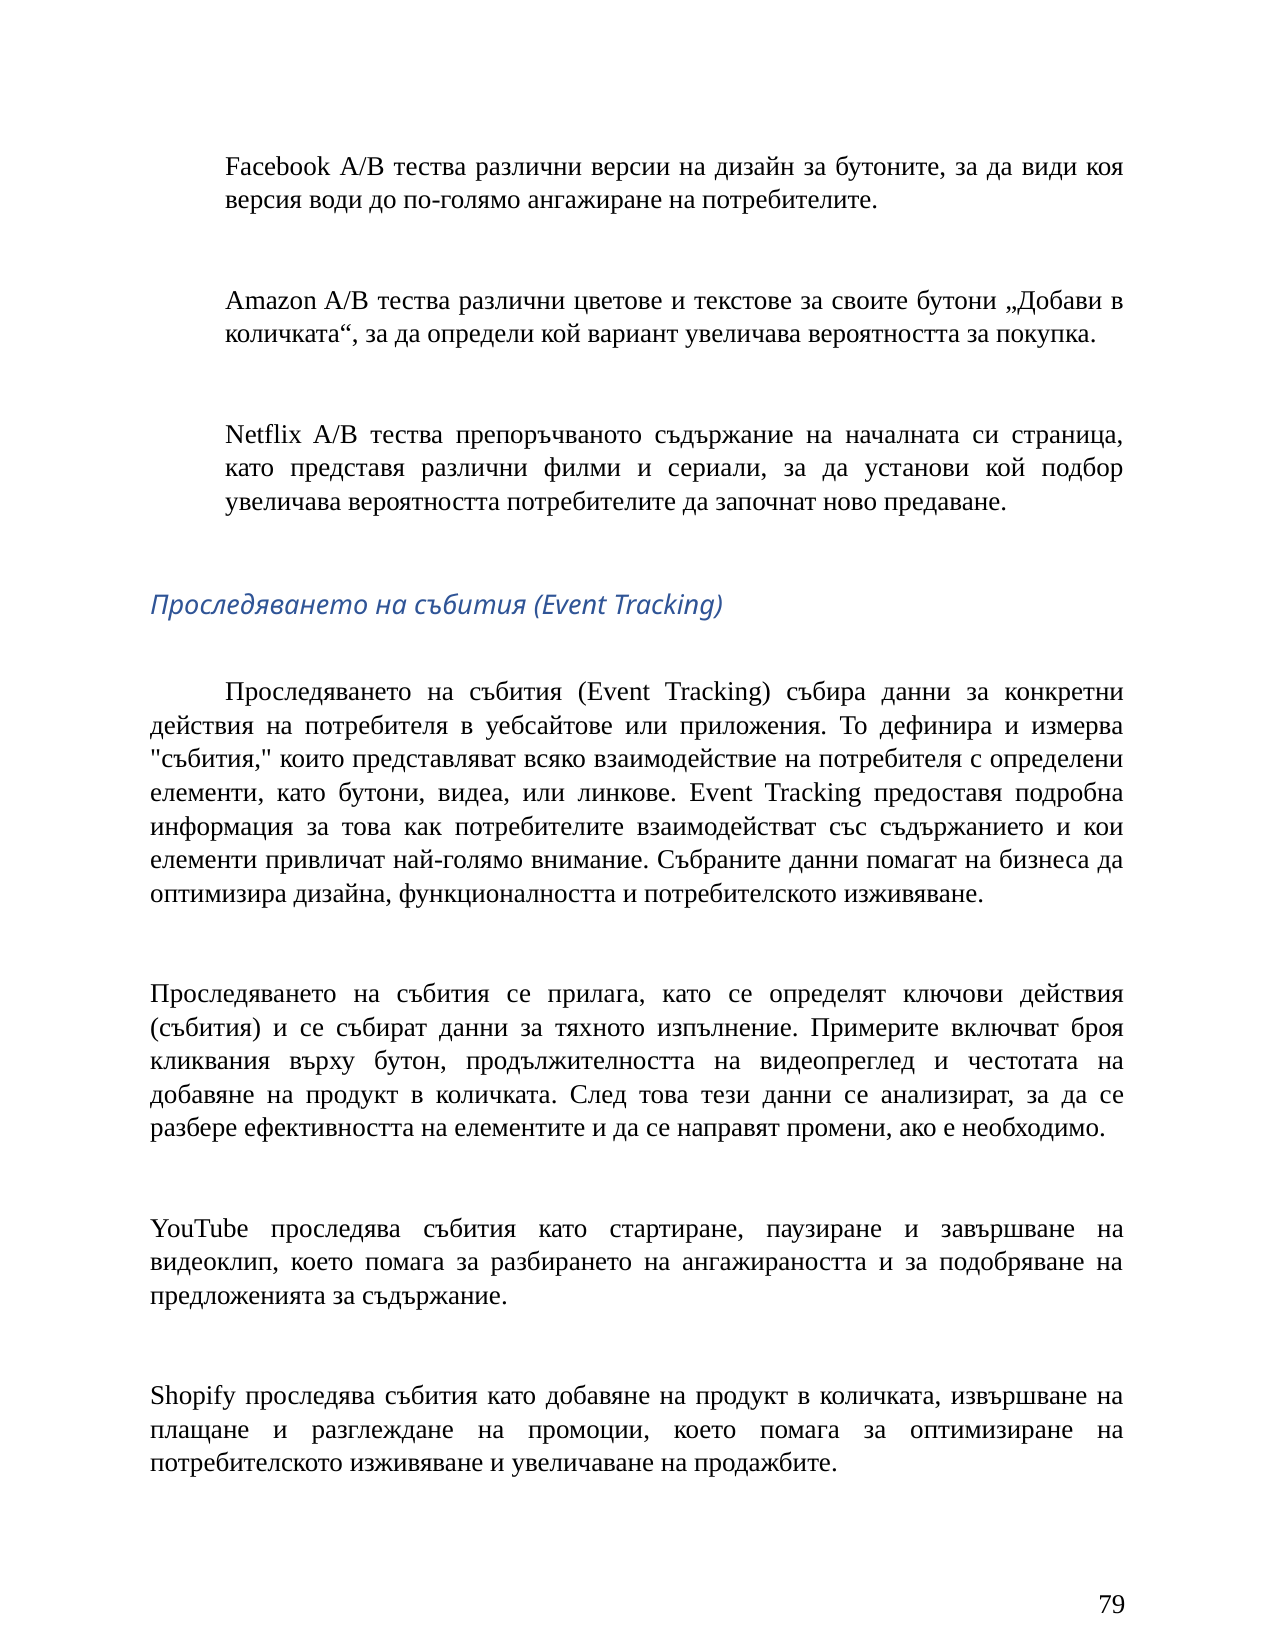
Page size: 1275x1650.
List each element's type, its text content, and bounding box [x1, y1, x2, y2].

text Проследяването на събития (Event Tracking) събира данни за конкретни действия на потребителя в уебсайтове или приложения. То дефинира и измерва "събития," които представляват всяко взаимодействие на потребителя с определени елементи, като бутони, видеа, или линкове. Event Tracking предоставя подробна информация за това как потребителите взаимодействат със съдържанието и кои елементи привличат най-голямо внимание. Събраните данни помагат на бизнеса да оптимизира дизайна, функционалността и потребителското изживяване. [150, 675, 1125, 908]
subtitle Проследяването на събития (Event Tracking) [150, 585, 1125, 622]
text Shopify проследява събития като добавяне на продукт в количката, извършване на плащане и разглеждане на промоции, което помага за оптимизиране на потребителското изживяване и увеличаване на продажбите. [150, 1379, 1125, 1477]
text Netflix A/B тества препоръчваното съдържание на началната си страница, като представя различни филми и сериали, за да установи кой подбор увеличава вероятността потребителите да започнат ново предаване. [225, 418, 1125, 516]
text Проследяването на събития се прилага, като се определят ключови действия (събития) и се събират данни за тяхното изпълнение. Примерите включват броя кликвания върху бутон, продължителността на видеопреглед и честотата на добавяне на продукт в количката. След това тези данни се анализират, за да се разбере ефективността на елементите и да се направят промени, ако е необходимо. [150, 977, 1125, 1142]
text Amazon A/B тества различни цветове и текстове за своите бутони „Добави в количката“, за да определи кой вариант увеличава вероятността за покупка. [225, 284, 1125, 349]
text YouTube проследява събития като стартиране, паузиране и завършване на видеоклип, което помага за разбирането на ангажираността и за подобряване на предложенията за съдържание. [150, 1212, 1125, 1310]
text Facebook A/B тества различни версии на дизайн за бутоните, за да види коя версия води до по-голямо ангажиране на потребителите. [225, 150, 1125, 215]
